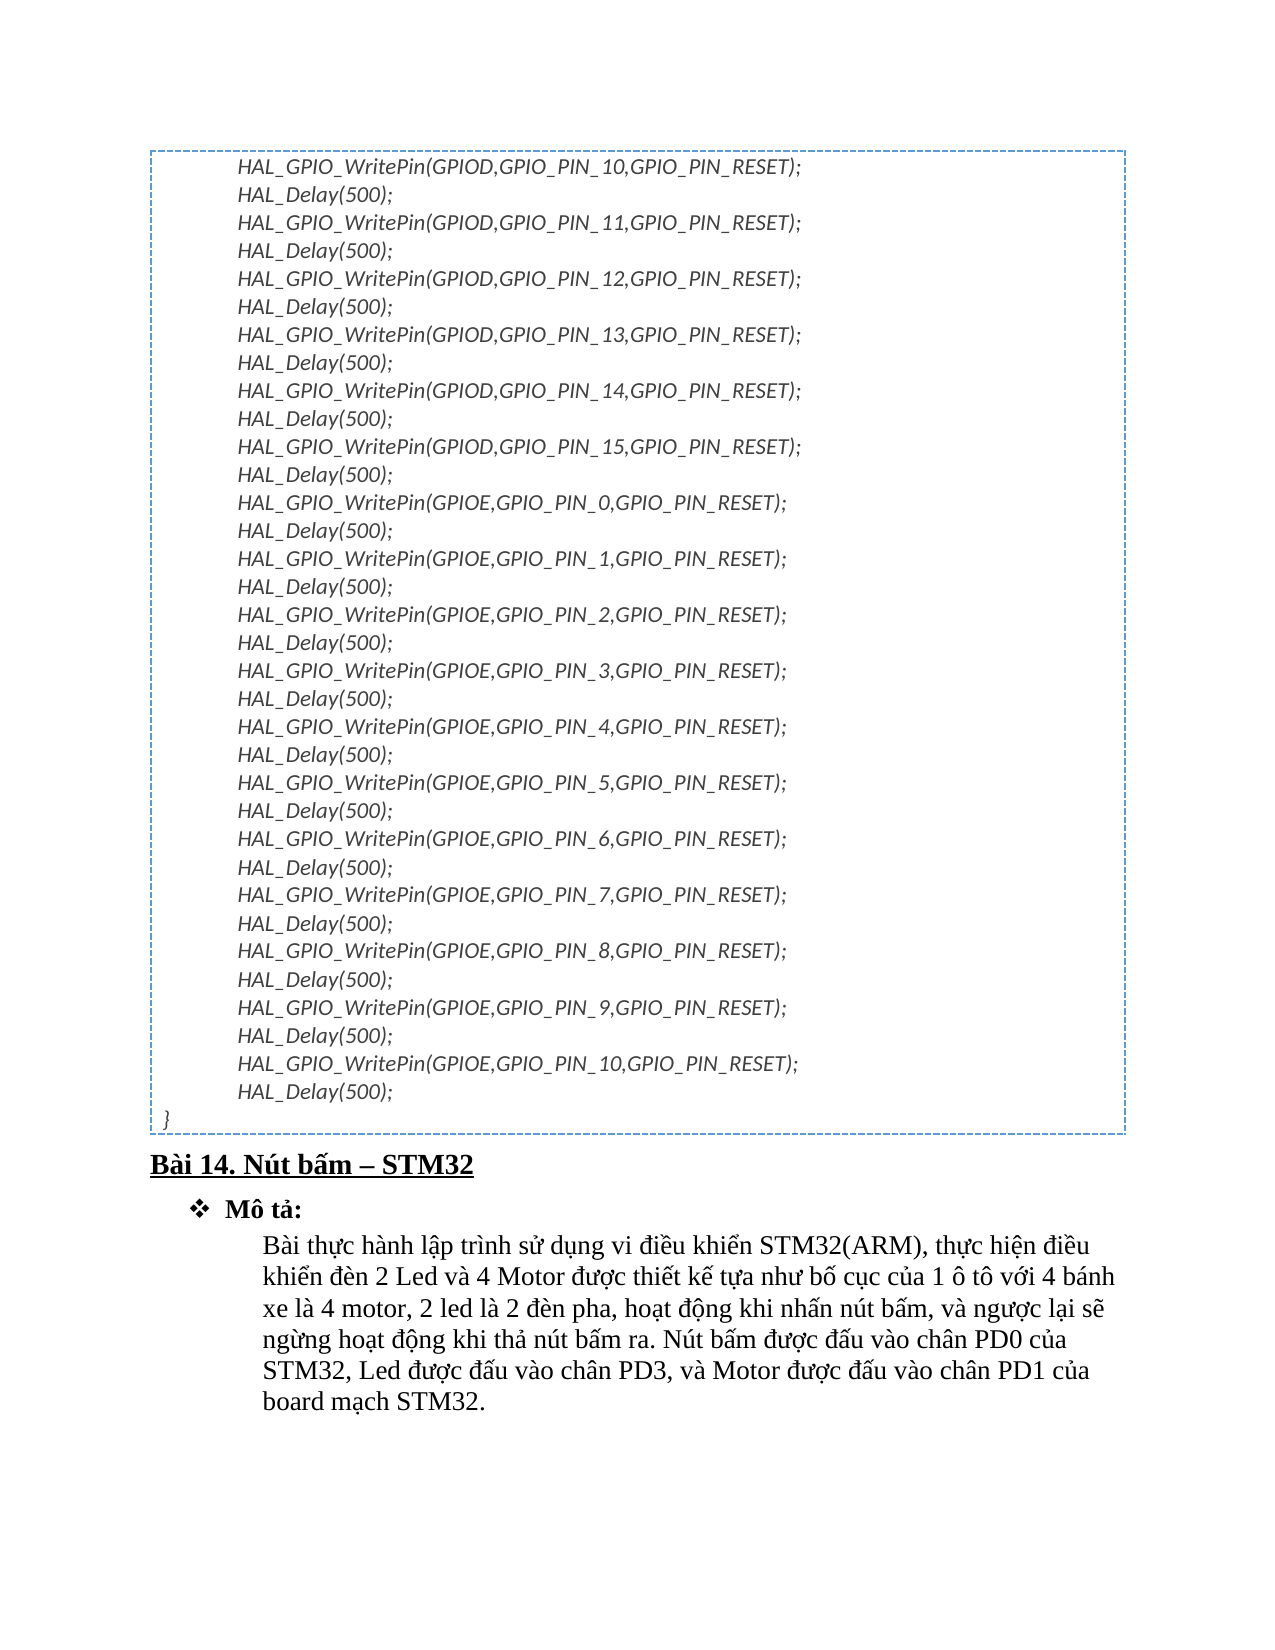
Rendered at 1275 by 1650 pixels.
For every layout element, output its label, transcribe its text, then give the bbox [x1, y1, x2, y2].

subtitle Mô tả: [187, 1193, 1125, 1225]
subtitle Bài thực hành lập trình sử dụng vi điều khiển STM32(ARM), thực hiện điều khiển đèn 2 Led và 4 Motor được thiết kế tựa như bố cục của 1 ô tô với 4 bánh xe là 4 motor, 2 led là 2 đèn pha, hoạt động khi nhấn nút bấm, và ngược lại sẽ ngừng hoạt động khi thả nút bấm ra. Nút bấm được đấu vào chân PD0 của STM32, Led được đấu vào chân PD3, và Motor được đấu vào chân PD1 của board mạch STM32. [262, 1229, 1125, 1416]
subtitle Bài 14. Nút bấm – STM32 [150, 1147, 1125, 1181]
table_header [151, 150, 1125, 1133]
